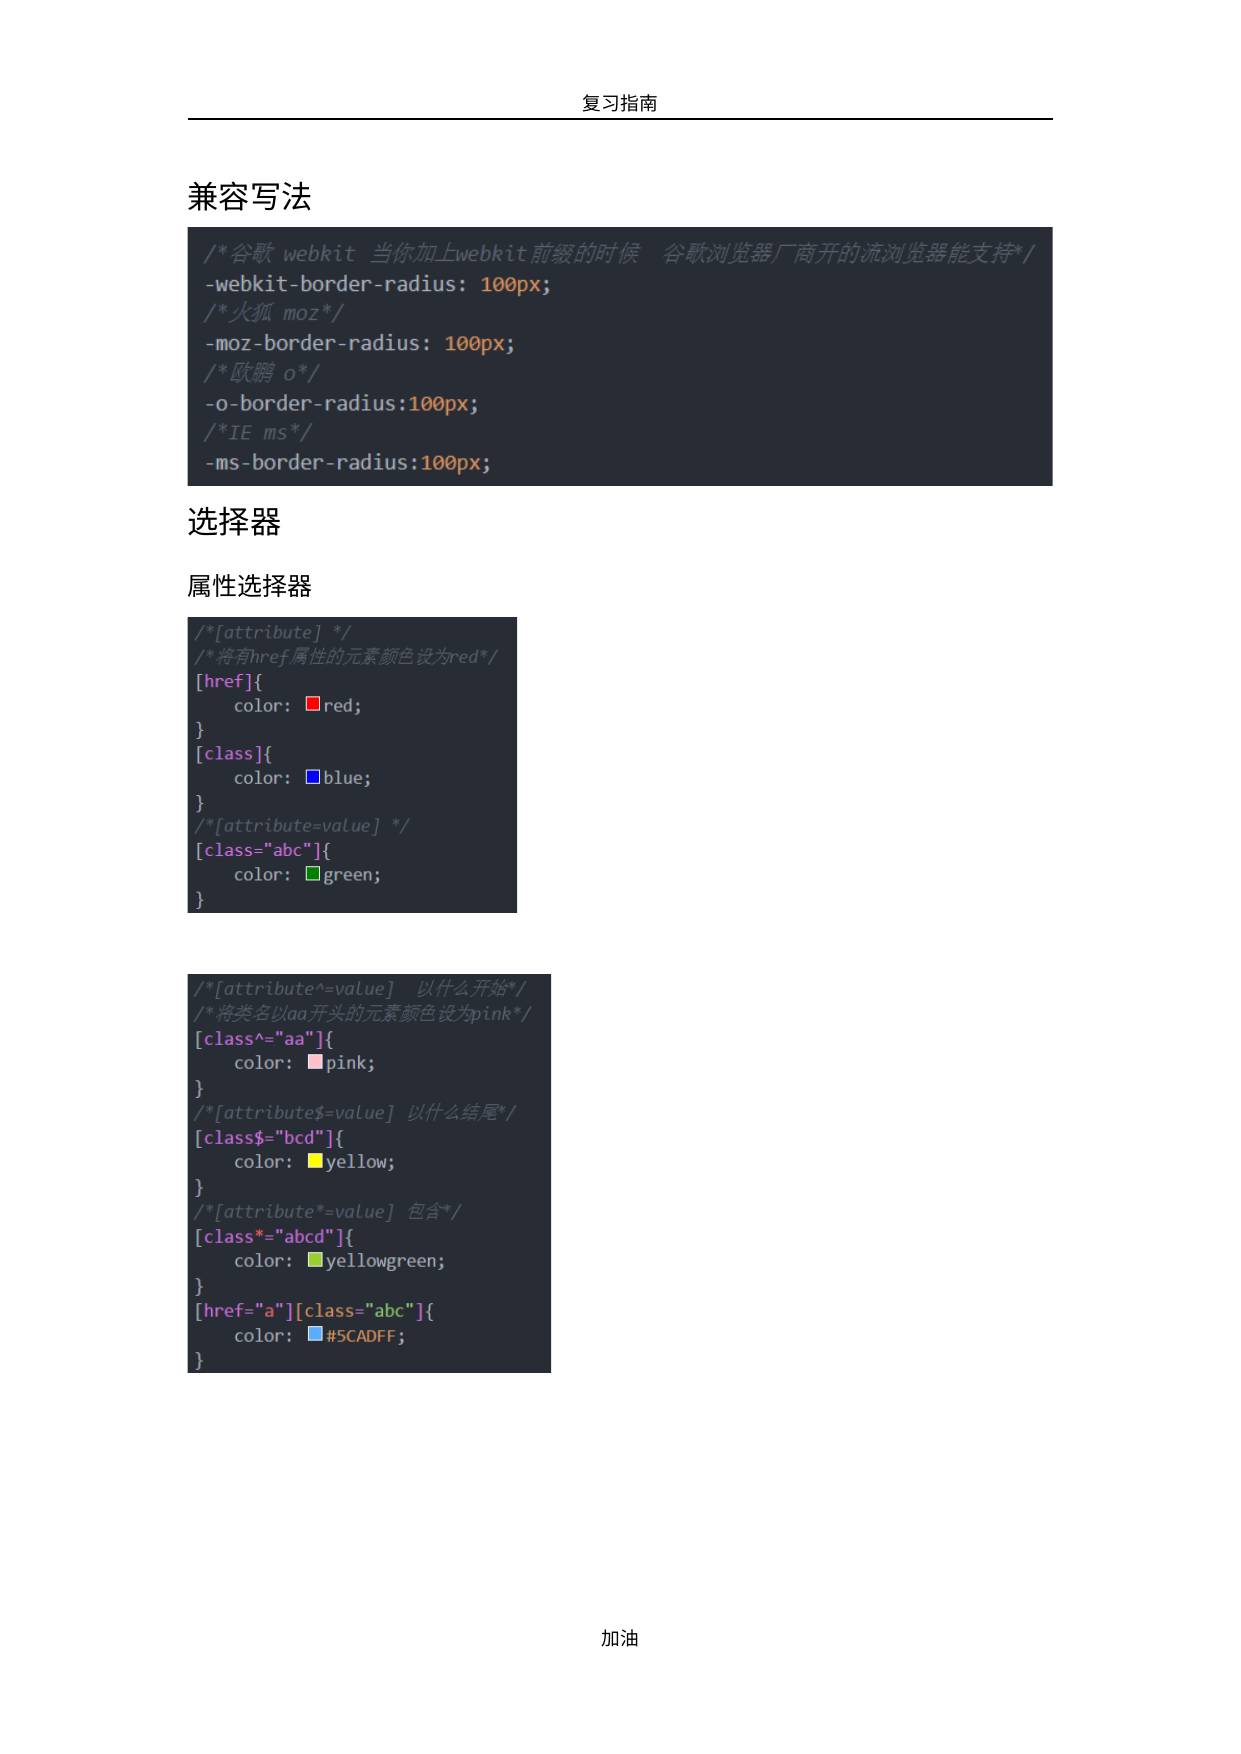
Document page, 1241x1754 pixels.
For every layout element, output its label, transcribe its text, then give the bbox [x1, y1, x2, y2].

picture [187, 227, 1053, 486]
picture [187, 617, 518, 913]
text 属性选择器 [187, 552, 1053, 617]
text 选择器 [187, 487, 1053, 552]
text 兼容写法 [187, 162, 1053, 227]
picture [187, 974, 552, 1373]
